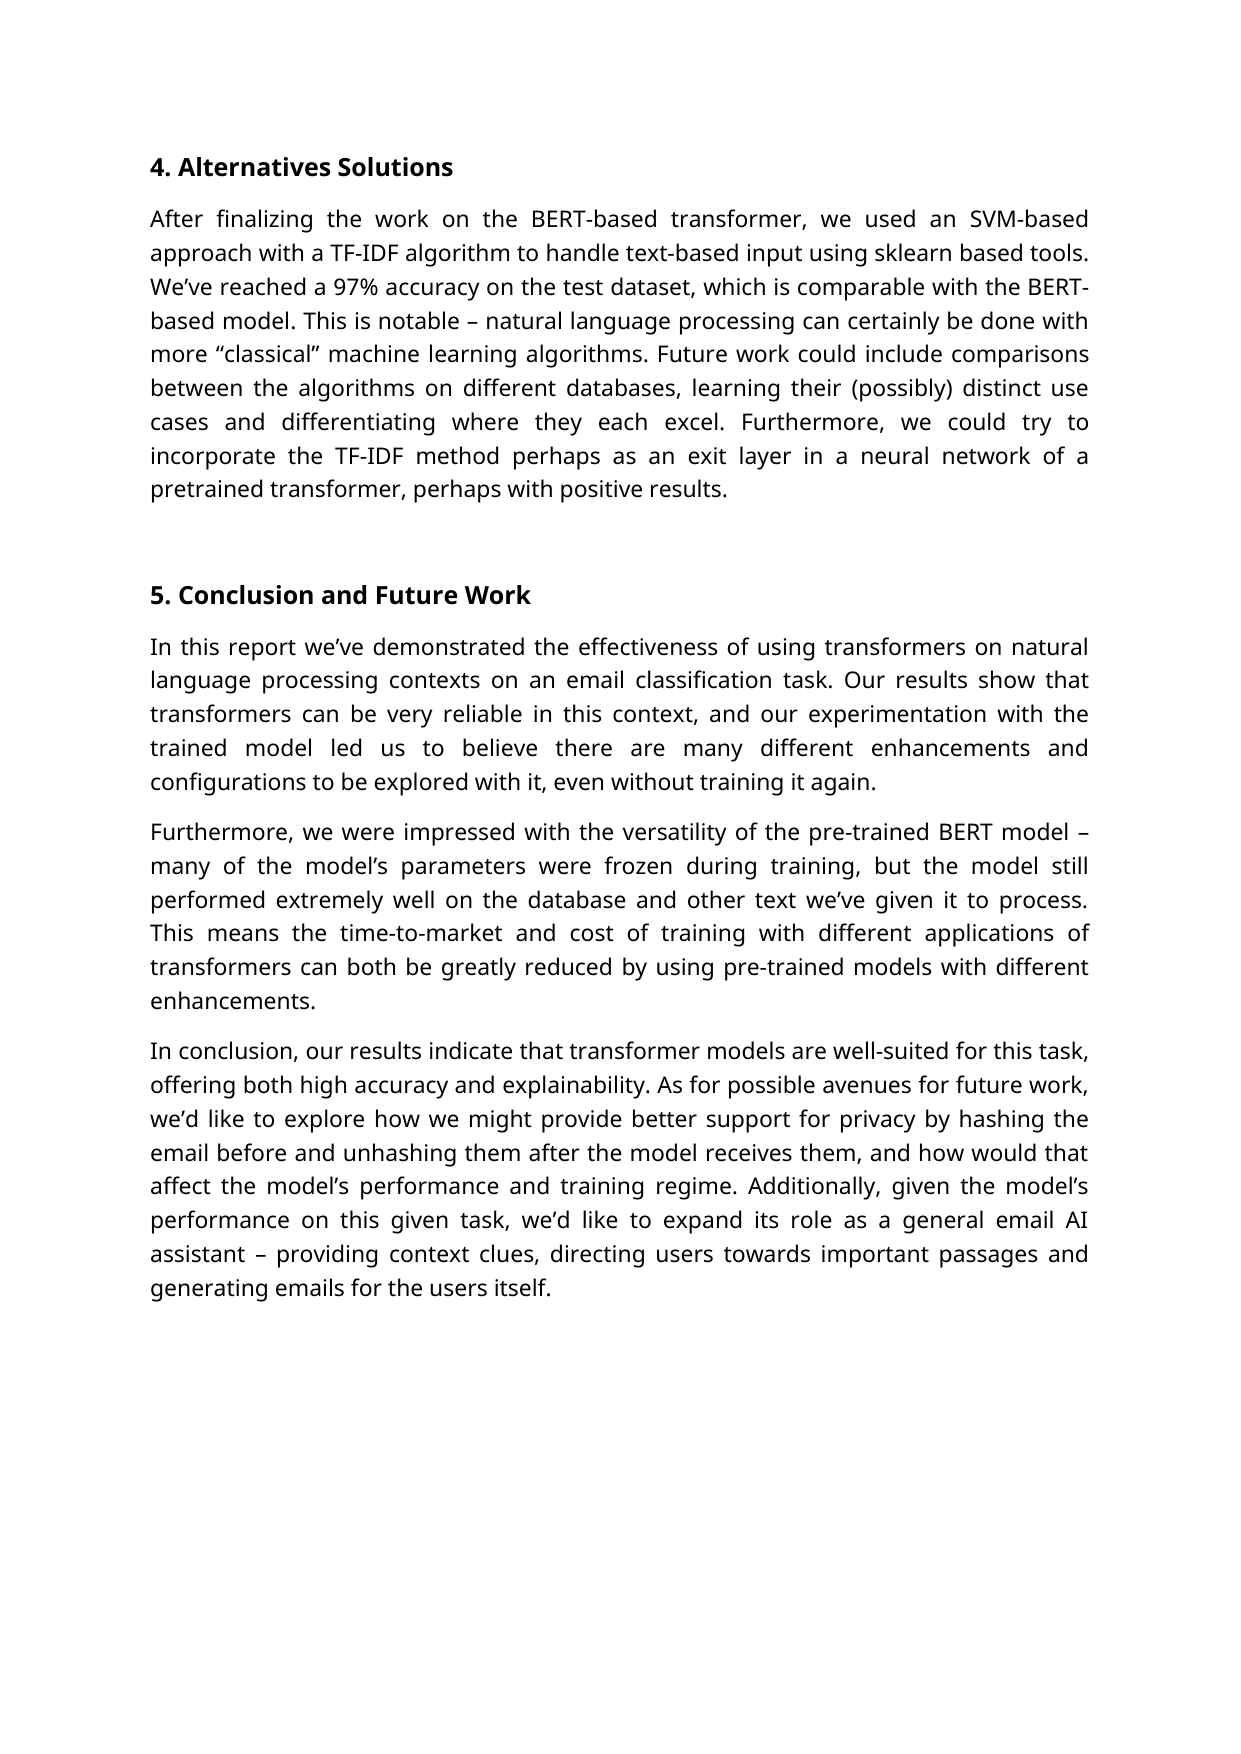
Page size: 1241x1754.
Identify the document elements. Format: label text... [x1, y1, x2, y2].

text 5. Conclusion and Future Work [150, 577, 1090, 611]
text In this report we’ve demonstrated the effectiveness of using transformers on natural language processing contexts on an email classification task. Our results show that transformers can be very reliable in this context, and our experimentation with the trained model led us to believe there are many different enhancements and configurations to be explored with it, even without training it again. [150, 631, 1090, 797]
text Furthermore, we were impressed with the versatility of the pre-trained BERT model – many of the model’s parameters were frozen during training, but the model still performed extremely well on the database and other text we’ve given it to process. This means the time-to-market and cost of training with different applications of transformers can both be greatly reduced by using pre-trained models with different enhancements. [150, 816, 1090, 1016]
text After finalizing the work on the BERT-based transformer, we used an SVM-based approach with a TF-IDF algorithm to handle text-based input using sklearn based tools. We’ve reached a 97% accuracy on the test dataset, which is comparable with the BERT-based model. This is notable – natural language processing can certainly be done with more “classical” machine learning algorithms. Future work could include comparisons between the algorithms on different databases, learning their (possibly) distinct use cases and differentiating where they each excel. Furthermore, we could try to incorporate the TF-IDF method perhaps as an exit layer in a neural network of a pretrained transformer, perhaps with positive results. [150, 203, 1090, 505]
text 4. Alternatives Solutions [150, 150, 1090, 184]
text In conclusion, our results indicate that transformer models are well-suited for this task, offering both high accuracy and explainability. As for possible avenues for future work, we’d like to explore how we might provide better support for privacy by hashing the email before and unhashing them after the model receives them, and how would that affect the model’s performance and training regime. Additionally, given the model’s performance on this given task, we’d like to expand its role as a general email AI assistant – providing context clues, directing users towards important passages and generating emails for the users itself. [150, 1035, 1090, 1303]
